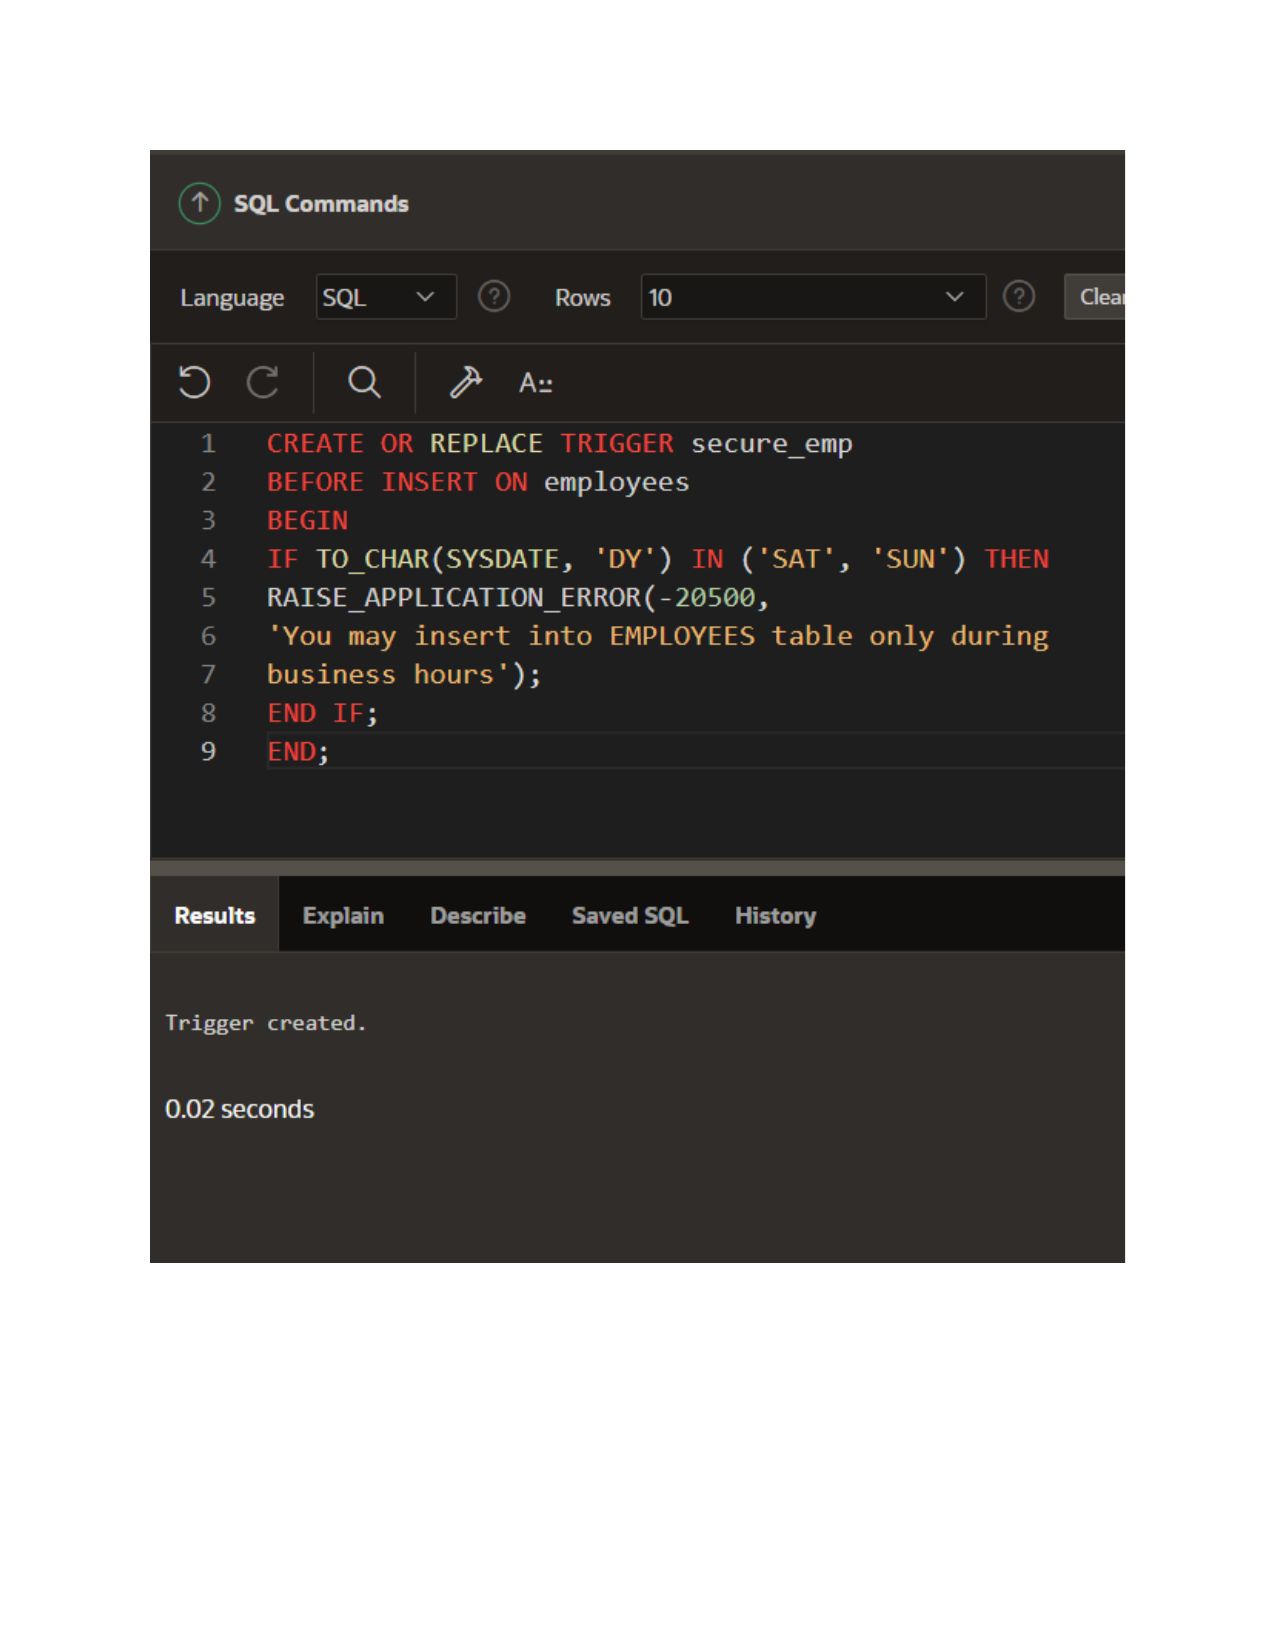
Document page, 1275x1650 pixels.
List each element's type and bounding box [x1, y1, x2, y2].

picture [150, 150, 1125, 1263]
